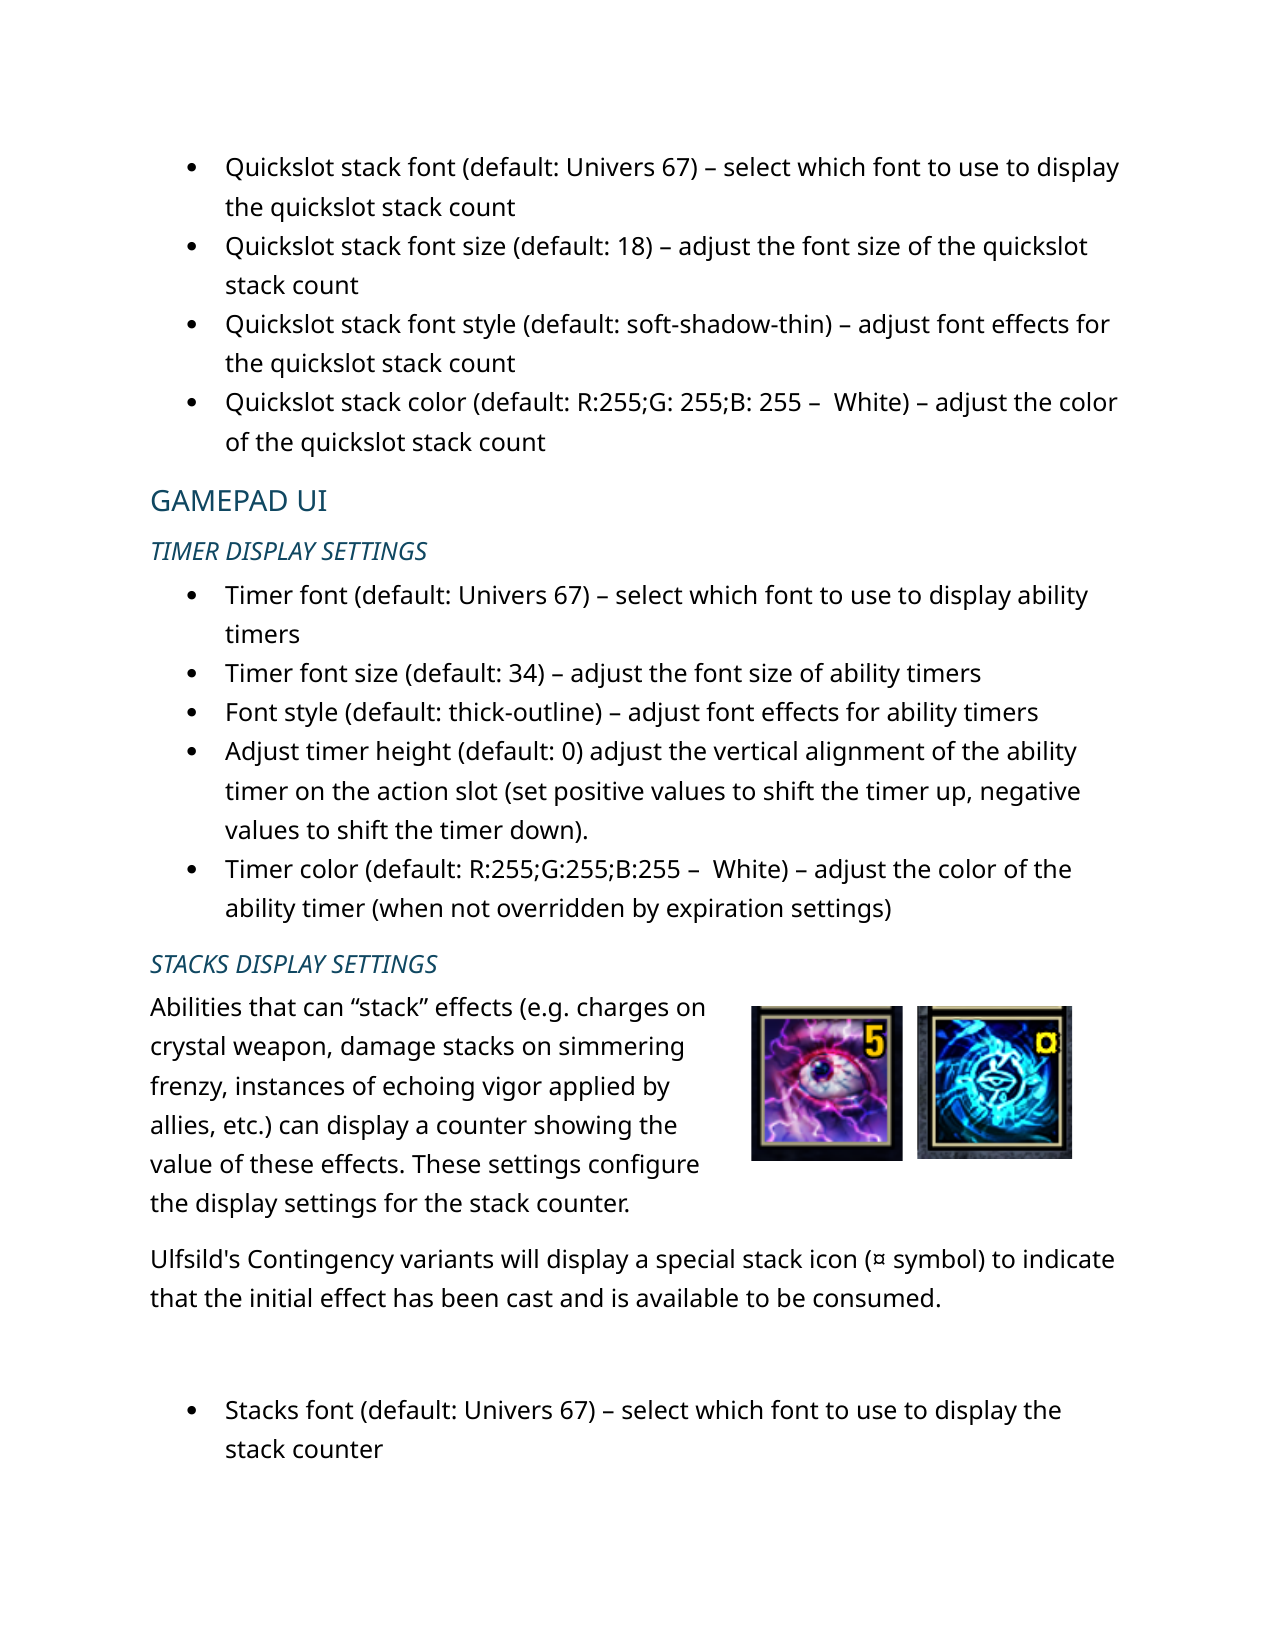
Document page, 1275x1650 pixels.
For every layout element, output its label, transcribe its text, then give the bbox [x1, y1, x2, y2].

subtitle TIMER DISPLAY SETTINGS [150, 534, 1125, 568]
text Abilities that can “stack” effects (e.g. charges on crystal weapon, damage stacks on simmering frenzy, instances of echoing vigor applied by allies, etc.) can display a counter showing the value of these effects. These settings configure the display settings for the stack counter. [150, 990, 1125, 1220]
subtitle GAMEPAD UI [150, 480, 1125, 520]
picture [917, 1006, 1073, 1159]
list Font style (default: thick-outline) – adjust font effects for ability timers [187, 695, 1125, 729]
text Ulfsild's Contingency variants will display a special stack icon (¤ symbol) to indicate that the initial effect has been cast and is available to be consumed. [150, 1241, 1125, 1315]
list Timer font (default: Univers 67) – select which font to use to display ability timers [187, 577, 1125, 651]
list Timer color (default: R:255;G:255;B:255 – White) – adjust the color of the ability timer (when not overridden by expiration settings) [187, 851, 1125, 925]
list Stacks font (default: Univers 67) – select which font to use to display the stack counter [187, 1392, 1125, 1466]
subtitle STACKS DISPLAY SETTINGS [150, 946, 1125, 981]
list Adjust timer height (default: 0) adjust the vertical alignment of the ability timer on the action slot (set positive values to shift the timer up, negative values to shift the timer down). [187, 734, 1125, 846]
list Quickslot stack font size (default: 18) – adjust the font size of the quickslot stack count [187, 228, 1125, 302]
list Timer font size (default: 34) – adjust the font size of ability timers [187, 656, 1125, 690]
picture [751, 1006, 903, 1161]
list Quickslot stack font (default: Univers 67) – select which font to use to display the quickslot stack count [187, 150, 1125, 223]
list Quickslot stack color (default: R:255;G: 255;B: 255 – White) – adjust the color of the quickslot stack count [187, 385, 1125, 458]
list Quickslot stack font style (default: soft-shadow-thin) – adjust font effects for the quickslot stack count [187, 307, 1125, 380]
